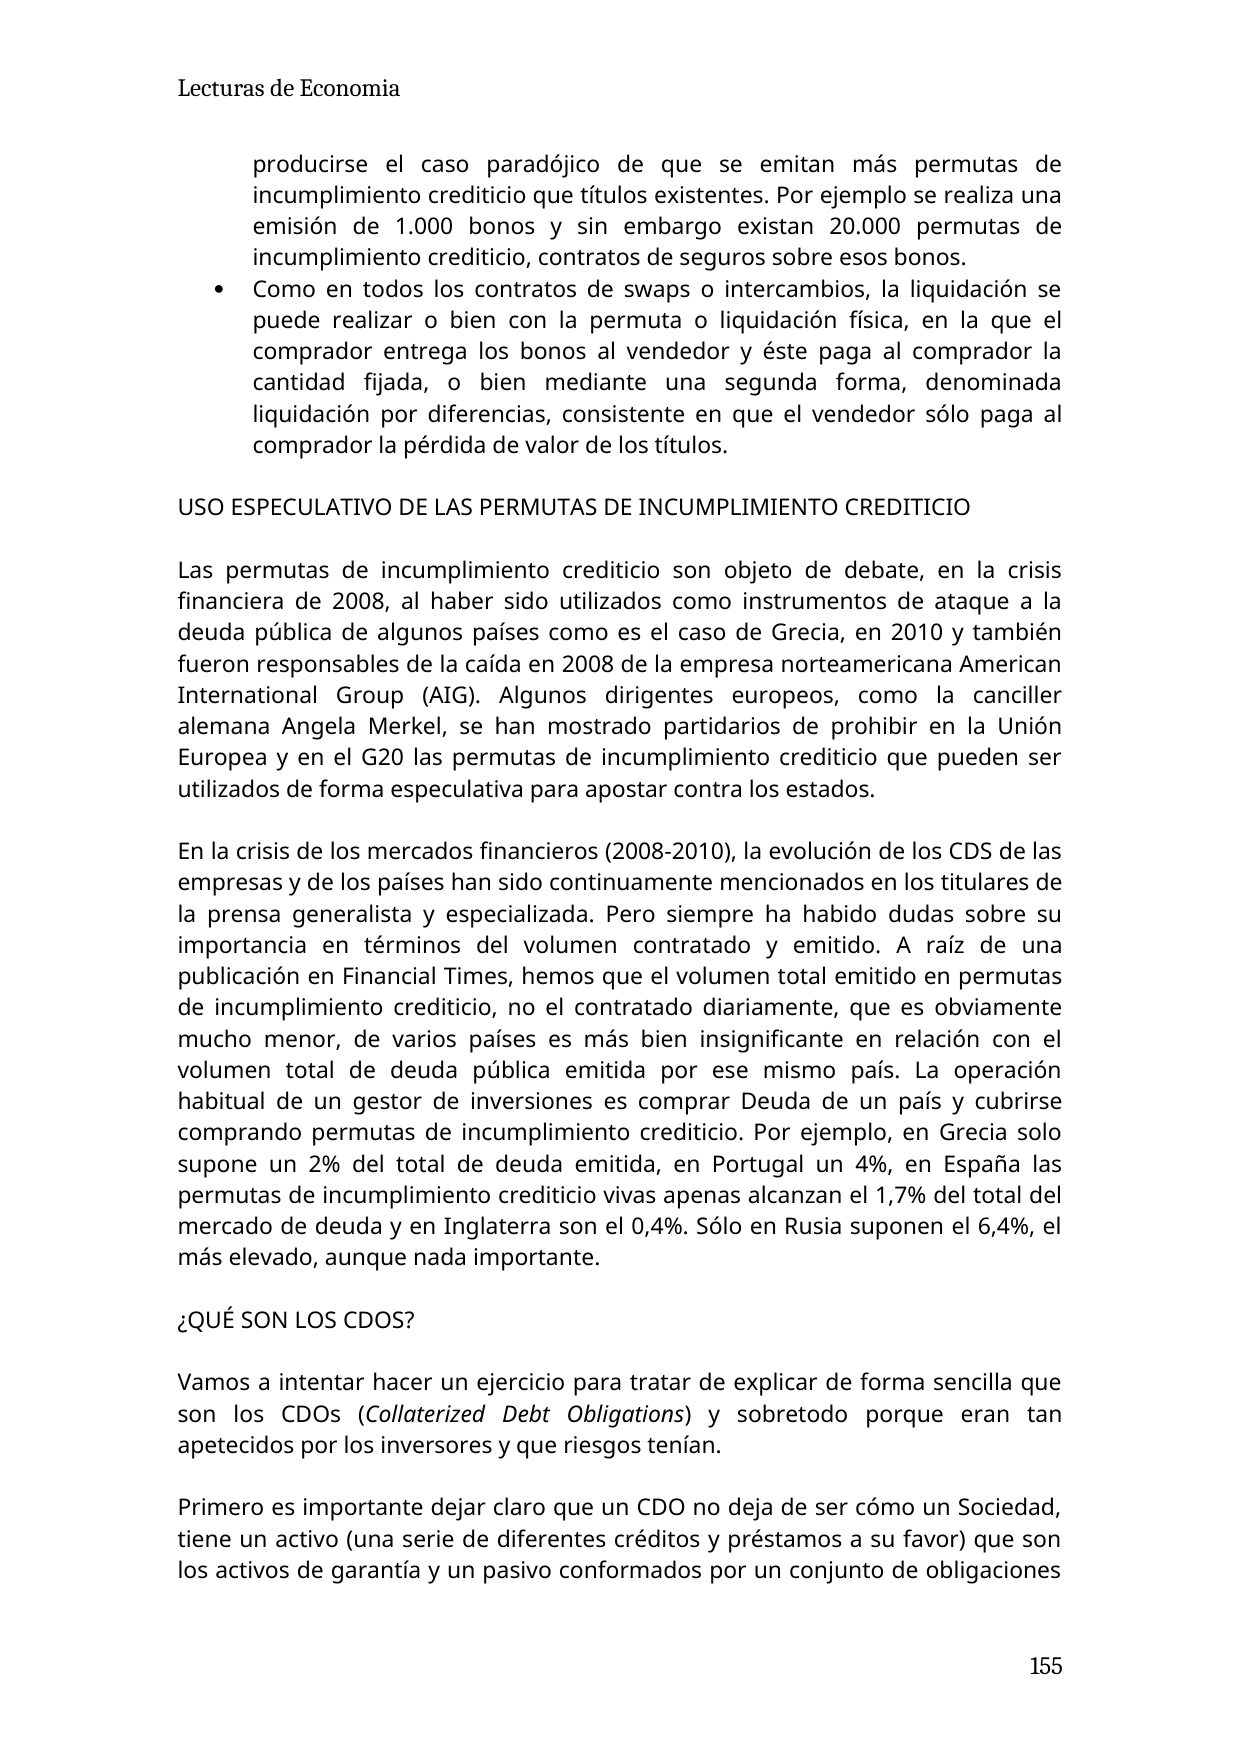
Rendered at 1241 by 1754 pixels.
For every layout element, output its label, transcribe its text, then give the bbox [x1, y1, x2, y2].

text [177, 1491, 1063, 1585]
text En la crisis de los mercados financieros (2008-2010), la evolución de los CDS de las empresas y de los países han sido continuamente mencionados en los titulares de la prensa generalista y especializada. Pero siempre ha habido dudas sobre su importancia en términos del volumen contratado y emitido. A raíz de una publicación en Financial Times, hemos que el volumen total emitido en permutas de incumplimiento crediticio, no el contratado diariamente, que es obviamente mucho menor, de varios países es más bien insignificante en relación con el volumen total de deuda pública emitida por ese mismo país. La operación habitual de un gestor de inversiones es comprar Deuda de un país y cubrirse comprando permutas de incumplimiento crediticio. Por ejemplo, en Grecia solo supone un 2% del total de deuda emitida, en Portugal un 4%, en España las permutas de incumplimiento crediticio vivas apenas alcanzan el 1,7% del total del mercado de deuda y en Inglaterra son el 0,4%. Sólo en Rusia suponen el 6,4%, el más elevado, aunque nada importante. [177, 835, 1063, 1273]
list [215, 148, 1063, 273]
text USO ESPECULATIVO DE LAS PERMUTAS DE INCUMPLIMIENTO CREDITICIO [177, 491, 1063, 523]
list Como en todos los contratos de swaps o intercambios, la liquidación se puede realizar o bien con la permuta o liquidación física, en la que el comprador entrega los bonos al vendedor y éste paga al comprador la cantidad fijada, o bien mediante una segunda forma, denominada liquidación por diferencias, consistente en que el vendedor sólo paga al comprador la pérdida de valor de los títulos. [215, 273, 1063, 460]
text Las permutas de incumplimiento crediticio son objeto de debate, en la crisis financiera de 2008, al haber sido utilizados como instrumentos de ataque a la deuda pública de algunos países como es el caso de Grecia, en 2010 y también fueron responsables de la caída en 2008 de la empresa norteamericana American International Group (AIG). Algunos dirigentes europeos, como la canciller alemana Angela Merkel, se han mostrado partidarios de prohibir en la Unión Europea y en el G20 las permutas de incumplimiento crediticio que pueden ser utilizados de forma especulativa para apostar contra los estados. [177, 554, 1063, 804]
text ¿QUÉ SON LOS CDOS? [177, 1304, 1063, 1335]
text Vamos a intentar hacer un ejercicio para tratar de explicar de forma sencilla que son los CDOs (Collaterized Debt Obligations) y sobretodo porque eran tan apetecidos por los inversores y que riesgos tenían. [177, 1366, 1063, 1460]
